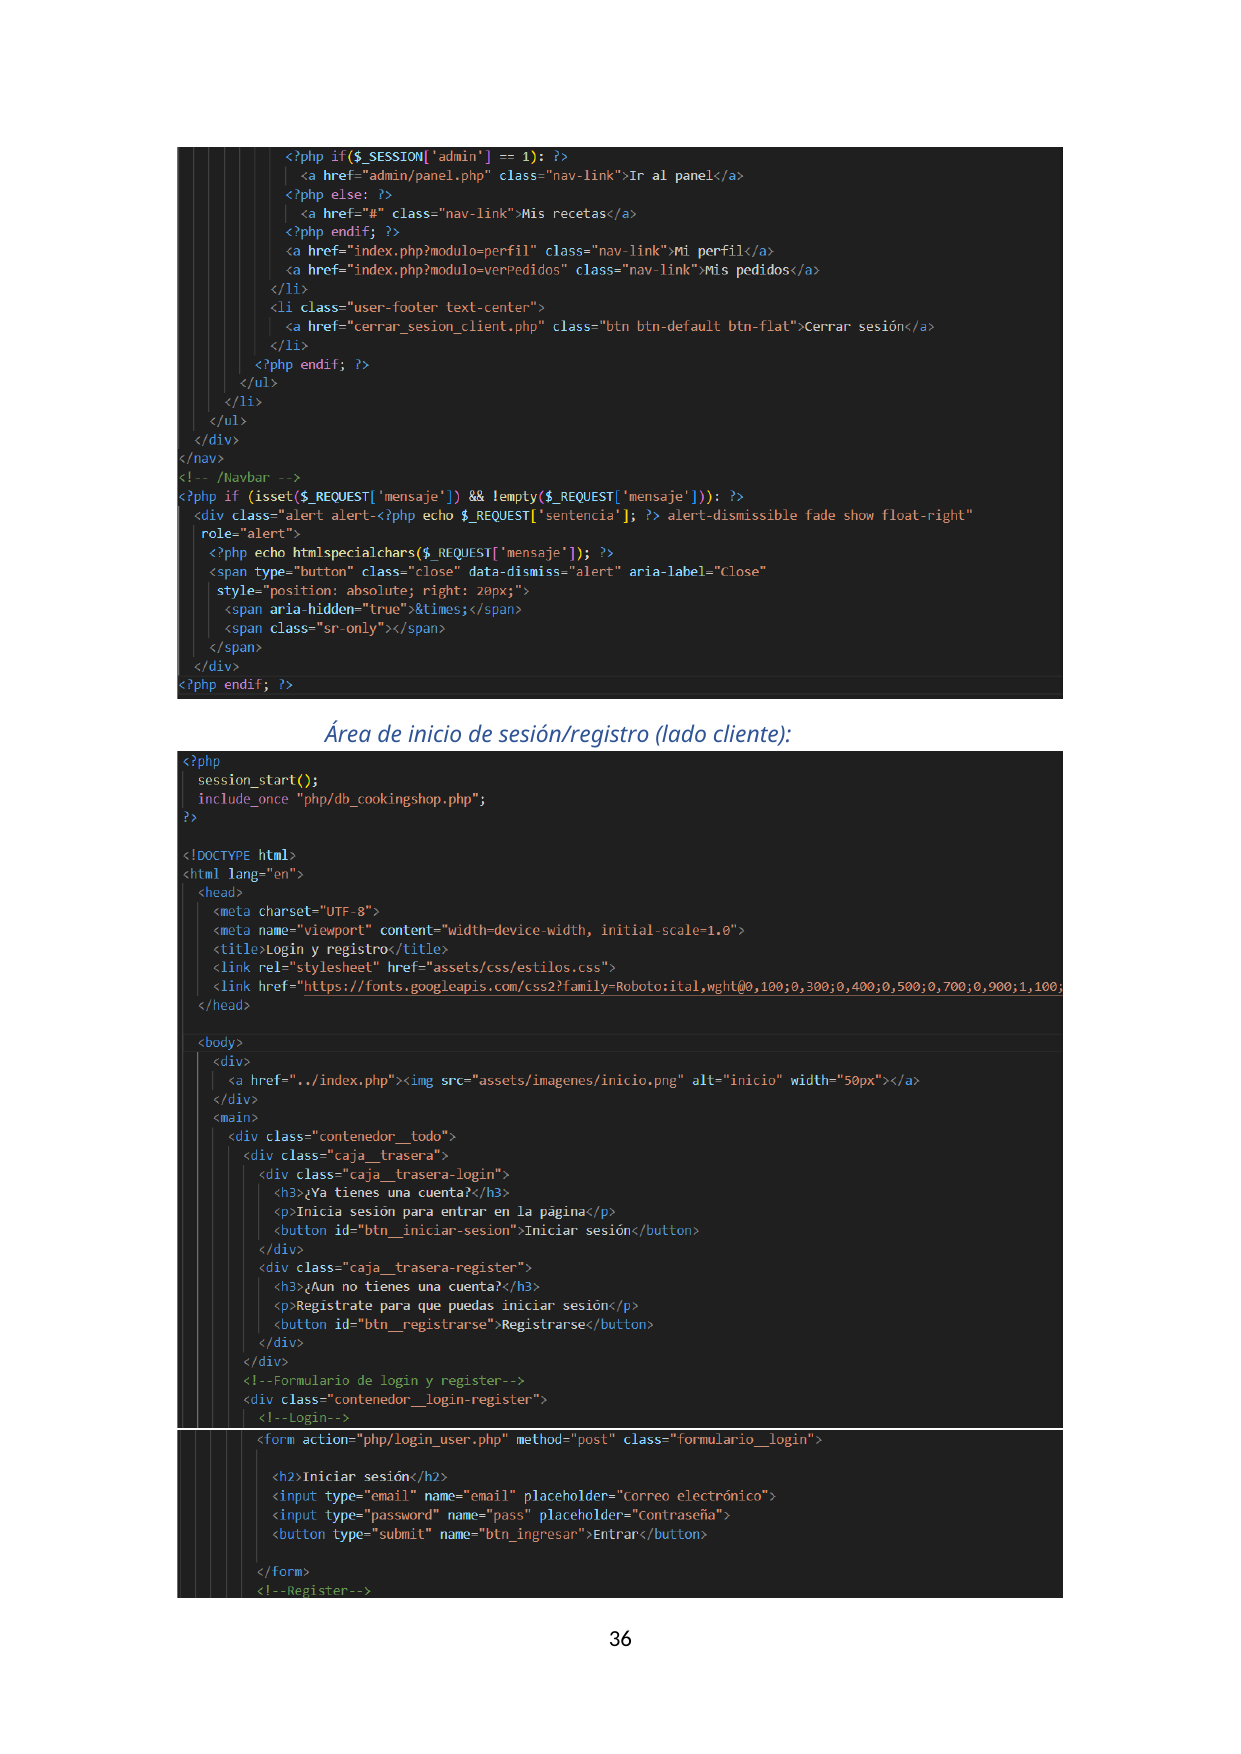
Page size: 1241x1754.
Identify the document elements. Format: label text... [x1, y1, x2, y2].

subtitle Área de inicio de sesión/registro (lado cliente): [177, 718, 1063, 749]
picture [177, 147, 1063, 699]
picture [177, 1430, 1063, 1598]
picture [177, 751, 1063, 1428]
